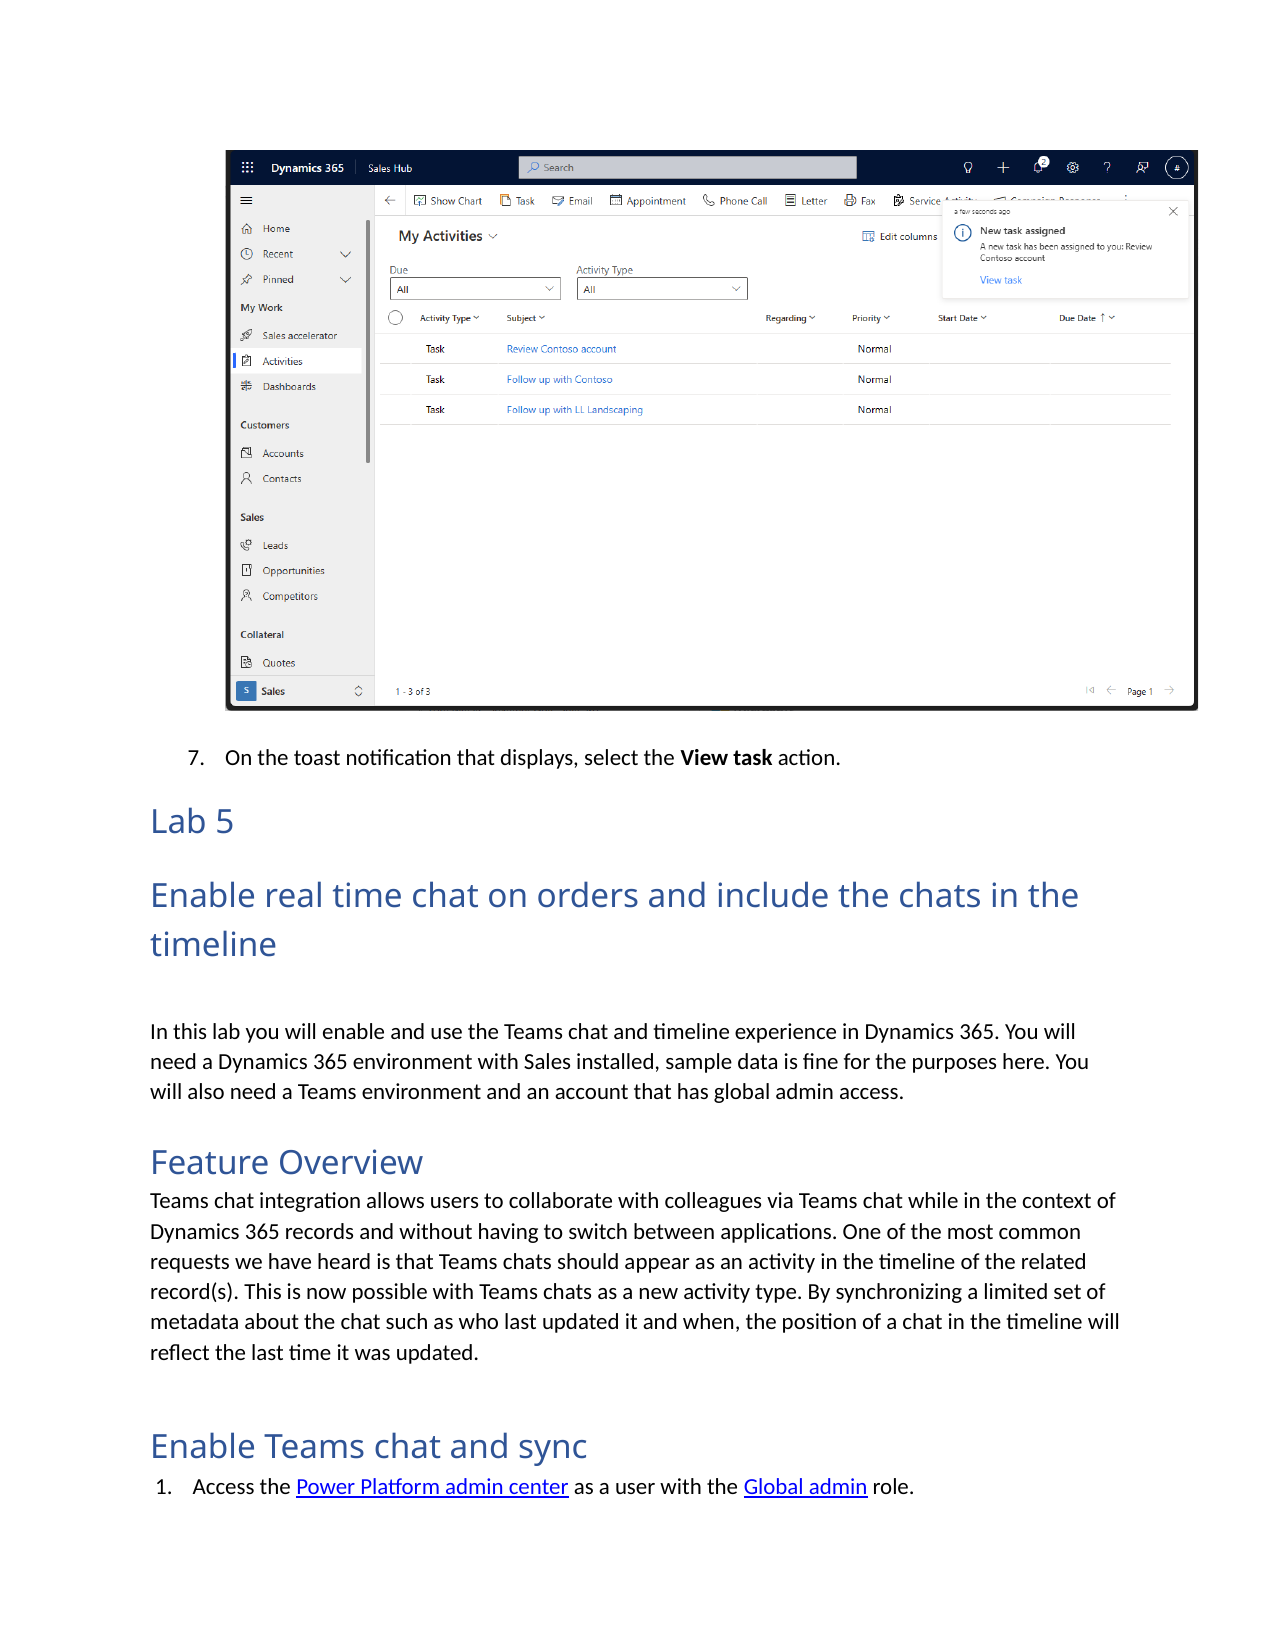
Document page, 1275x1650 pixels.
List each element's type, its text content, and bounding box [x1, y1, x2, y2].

subtitle Lab 5 [150, 798, 1125, 843]
picture [225, 150, 1199, 711]
subtitle Enable Teams chat and sync [150, 1423, 1125, 1468]
subtitle Enable real time chat on orders and include the chats in the timeline [150, 872, 1125, 966]
text In this lab you will enable and use the Teams chat and timeline experience in Dynamics 365. You will need a Dynamics 365 environment with Sales installed, sample data is fine for the purposes here. You will also need a Teams environment and an account that has global admin access. Feature Overview Teams chat integration allows users to collaborate with colleagues via Teams chat while in the context of Dynamics 365 records and without having to switch between applications. One of the most common requests we have heard is that Teams chats should appear as an activity in the timeline of the related record(s). This is now possible with Teams chats as a new activity type. By synchronizing a limited set of metadata about the chat such as who last updated it and when, the position of a chat in the timeline will reflect the last time it was updated. [150, 1017, 1125, 1396]
list On the toast notification that displays, select the View task action. [187, 743, 1125, 771]
list Access the Power Platform admin center as a user with the Global admin role. [155, 1472, 1125, 1500]
